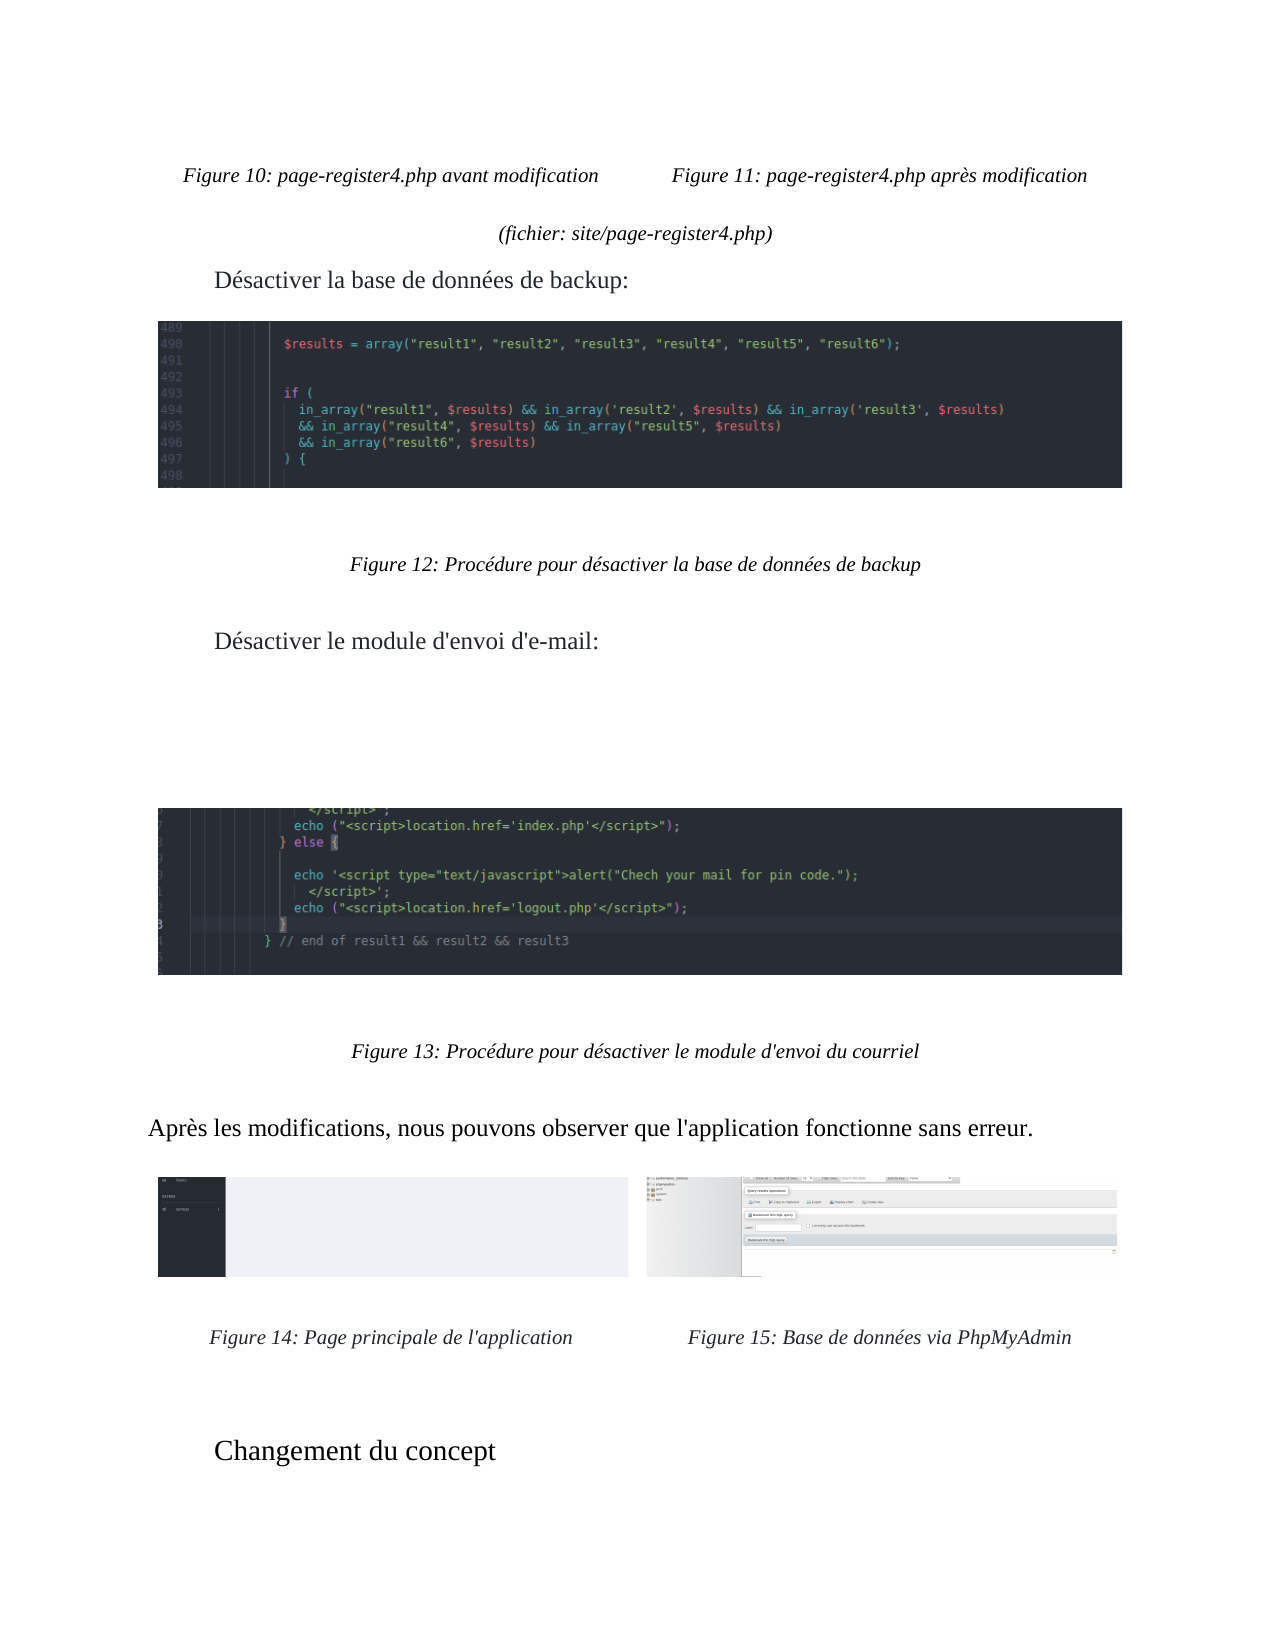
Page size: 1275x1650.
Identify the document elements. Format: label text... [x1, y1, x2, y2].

table_header [148, 1167, 636, 1312]
table_header [148, 311, 1125, 539]
picture [158, 808, 1123, 975]
table_cell Figure 15: Base de données via PhpMyAdmin [636, 1312, 1125, 1369]
table_cell Figure 14: Page principale de l'application [148, 1312, 636, 1369]
table_header [636, 1167, 1125, 1312]
text Après les modifications, nous pouvons observer que l'application fonctionne sans erreur. [148, 1084, 1125, 1142]
picture [646, 1177, 1117, 1277]
table_cell Figure 13: Procédure pour désactiver le module d'envoi du courriel [148, 1026, 1125, 1084]
table_cell Figure 12: Procédure pour désactiver la base de données de backup [148, 539, 1125, 597]
text Désactiver le module d'envoi d'e-mail: [148, 626, 1125, 654]
table_cell (fichier: site/page-register4.php) [148, 208, 1125, 266]
table_cell Figure 10: page-register4.php avant modification [148, 150, 636, 208]
picture [158, 1177, 629, 1277]
text Désactiver la base de données de backup: [148, 266, 1125, 294]
table_header [148, 798, 1125, 1026]
subtitle Changement du concept [148, 1433, 1125, 1466]
table_cell Figure 11: page-register4.php après modification [636, 150, 1125, 208]
picture [158, 321, 1123, 488]
